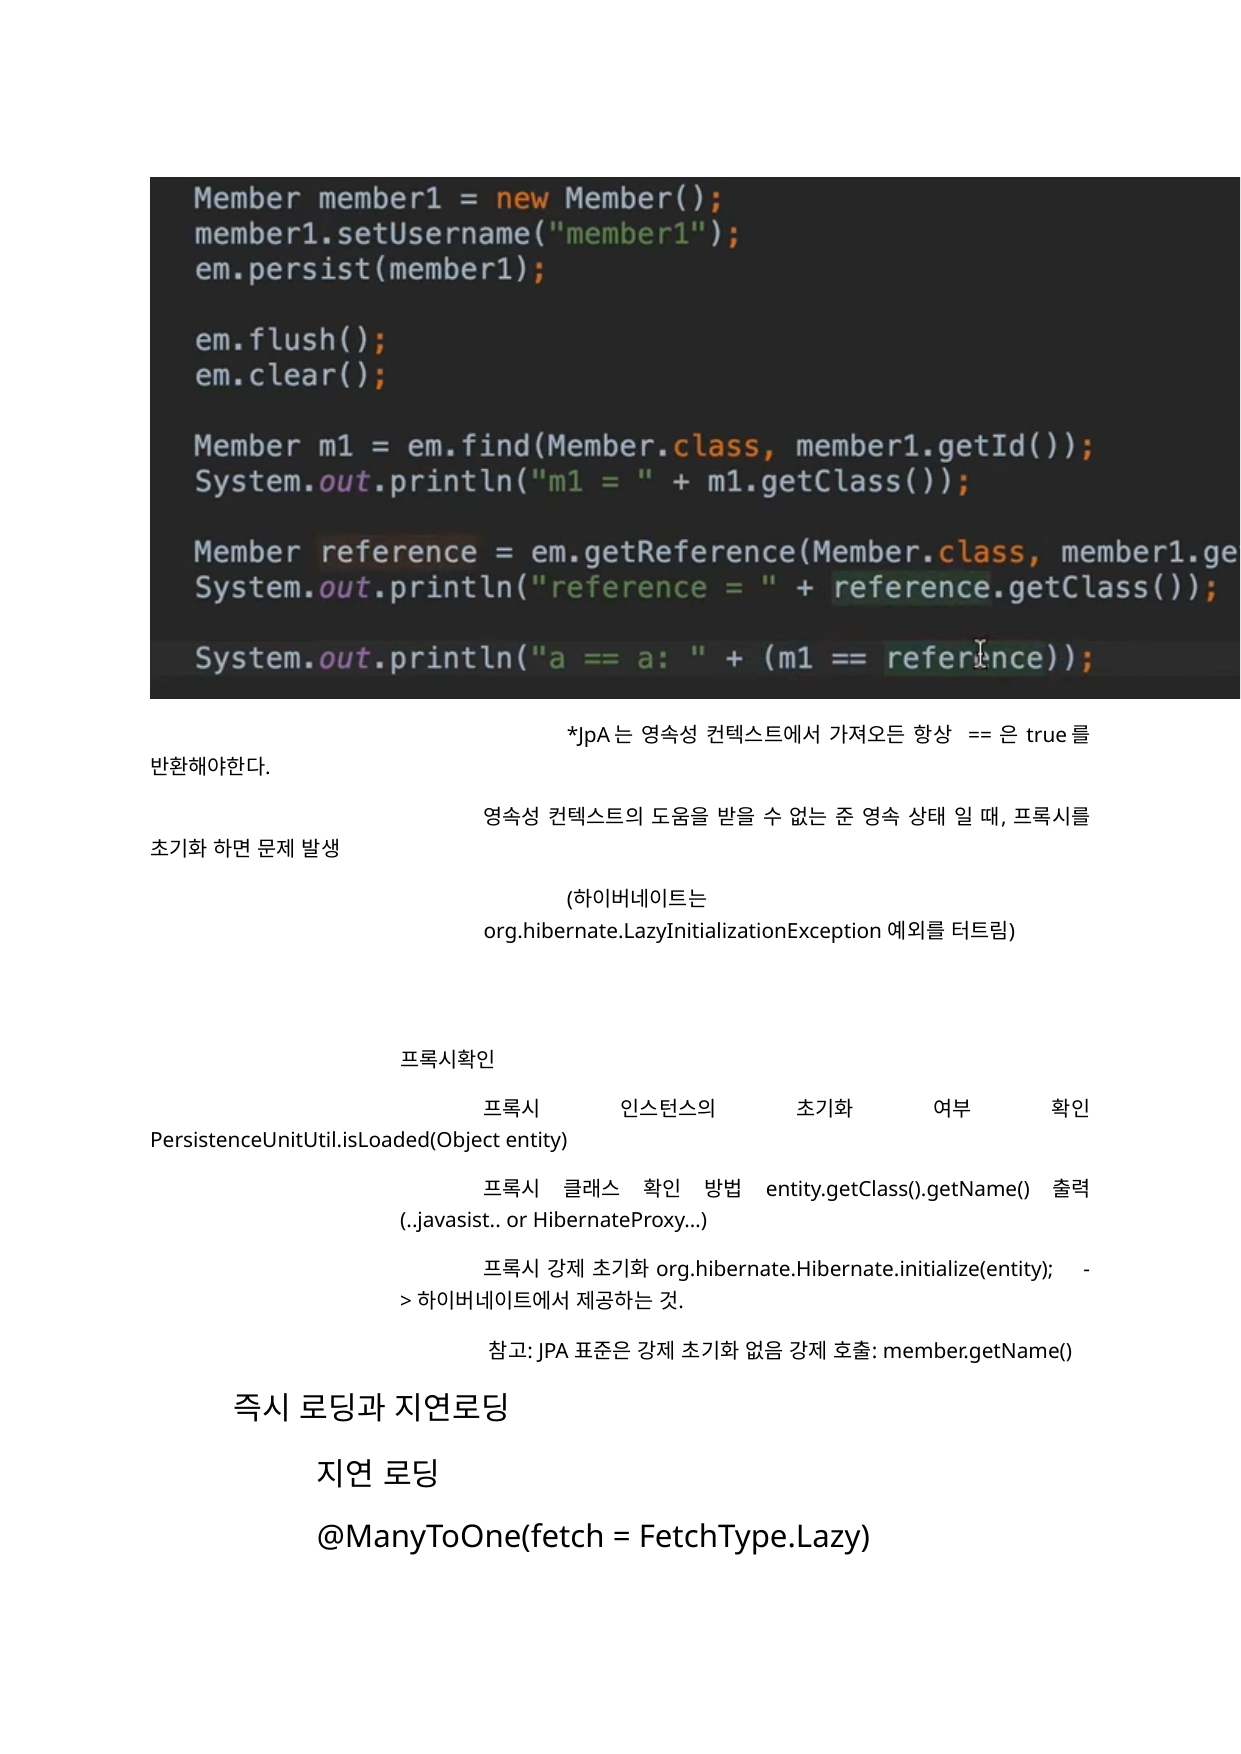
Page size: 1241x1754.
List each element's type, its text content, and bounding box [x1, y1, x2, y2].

text 영속성 컨텍스트의 도움을 받을 수 없는 준 영속 상태 일 때, 프록시를 초기화 하면 문제 발생 [150, 800, 1090, 863]
text 프록시 인스턴스의 초기화 여부 확인 PersistenceUnitUtil.isLoaded(Object entity) [150, 1092, 1090, 1153]
text 프록시확인 [150, 1043, 1090, 1073]
text 지연 로딩 [150, 1449, 1090, 1494]
text 즉시 로딩과 지연로딩 [150, 1383, 1090, 1429]
text @ManyToOne(fetch = FetchType.Lazy) [150, 1514, 1090, 1557]
text 프록시 클래스 확인 방법 entity.getClass().getName() 출력(..javasist.. or HibernateProxy…) [400, 1172, 1090, 1233]
text *JpA는 영속성 컨텍스트에서 가져오든 항상 == 은 true를 반환해야한다. [150, 718, 1090, 781]
text 참고: JPA 표준은 강제 초기화 없음 강제 호출: member.getName() [400, 1334, 1090, 1364]
picture [150, 177, 1241, 699]
text 프록시 강제 초기화 org.hibernate.Hibernate.initialize(entity); -> 하이버네이트에서 제공하는 것. [400, 1252, 1090, 1315]
text (하이버네이트는 org.hibernate.LazyInitializationException 예외를 터트림) [483, 882, 1090, 945]
